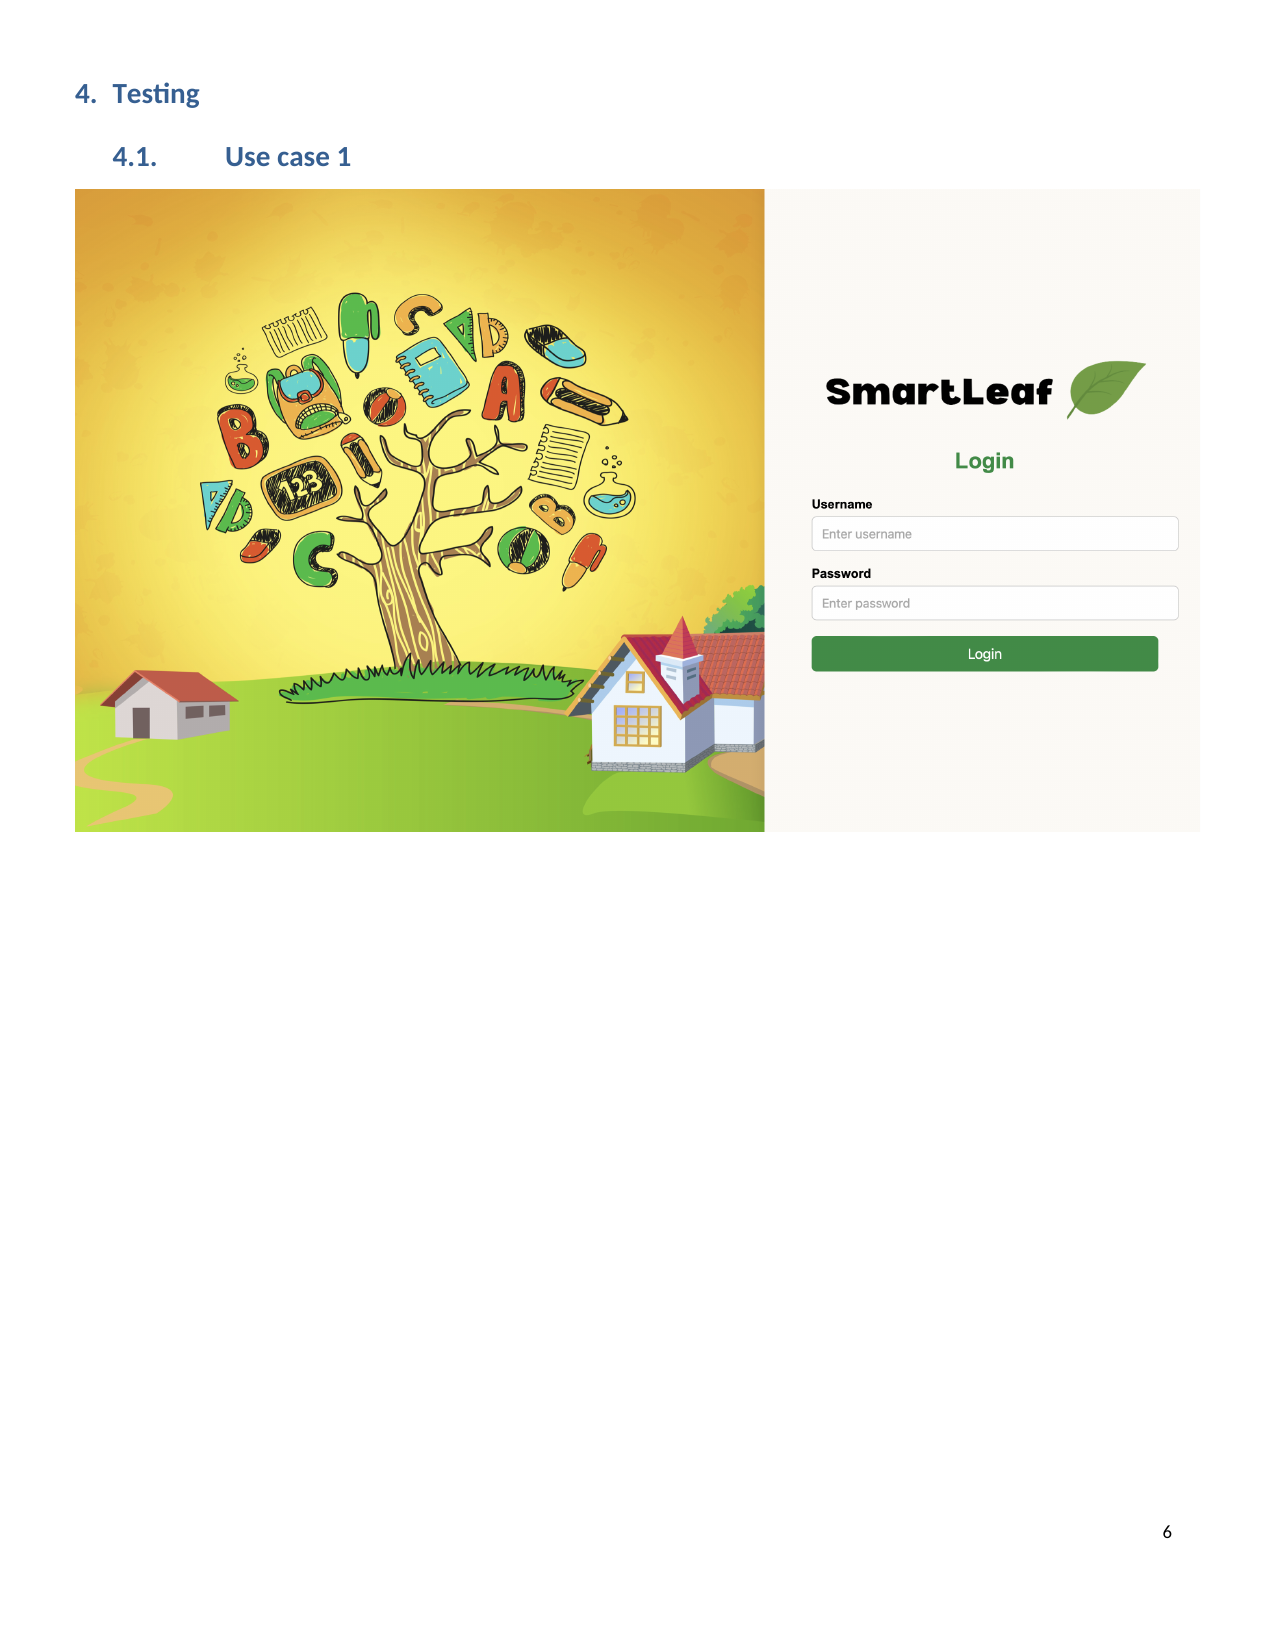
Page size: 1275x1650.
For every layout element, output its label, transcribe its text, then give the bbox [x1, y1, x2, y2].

subtitle Use case 1 [112, 138, 1200, 174]
picture [75, 189, 1200, 832]
subtitle Testing [75, 75, 1173, 111]
